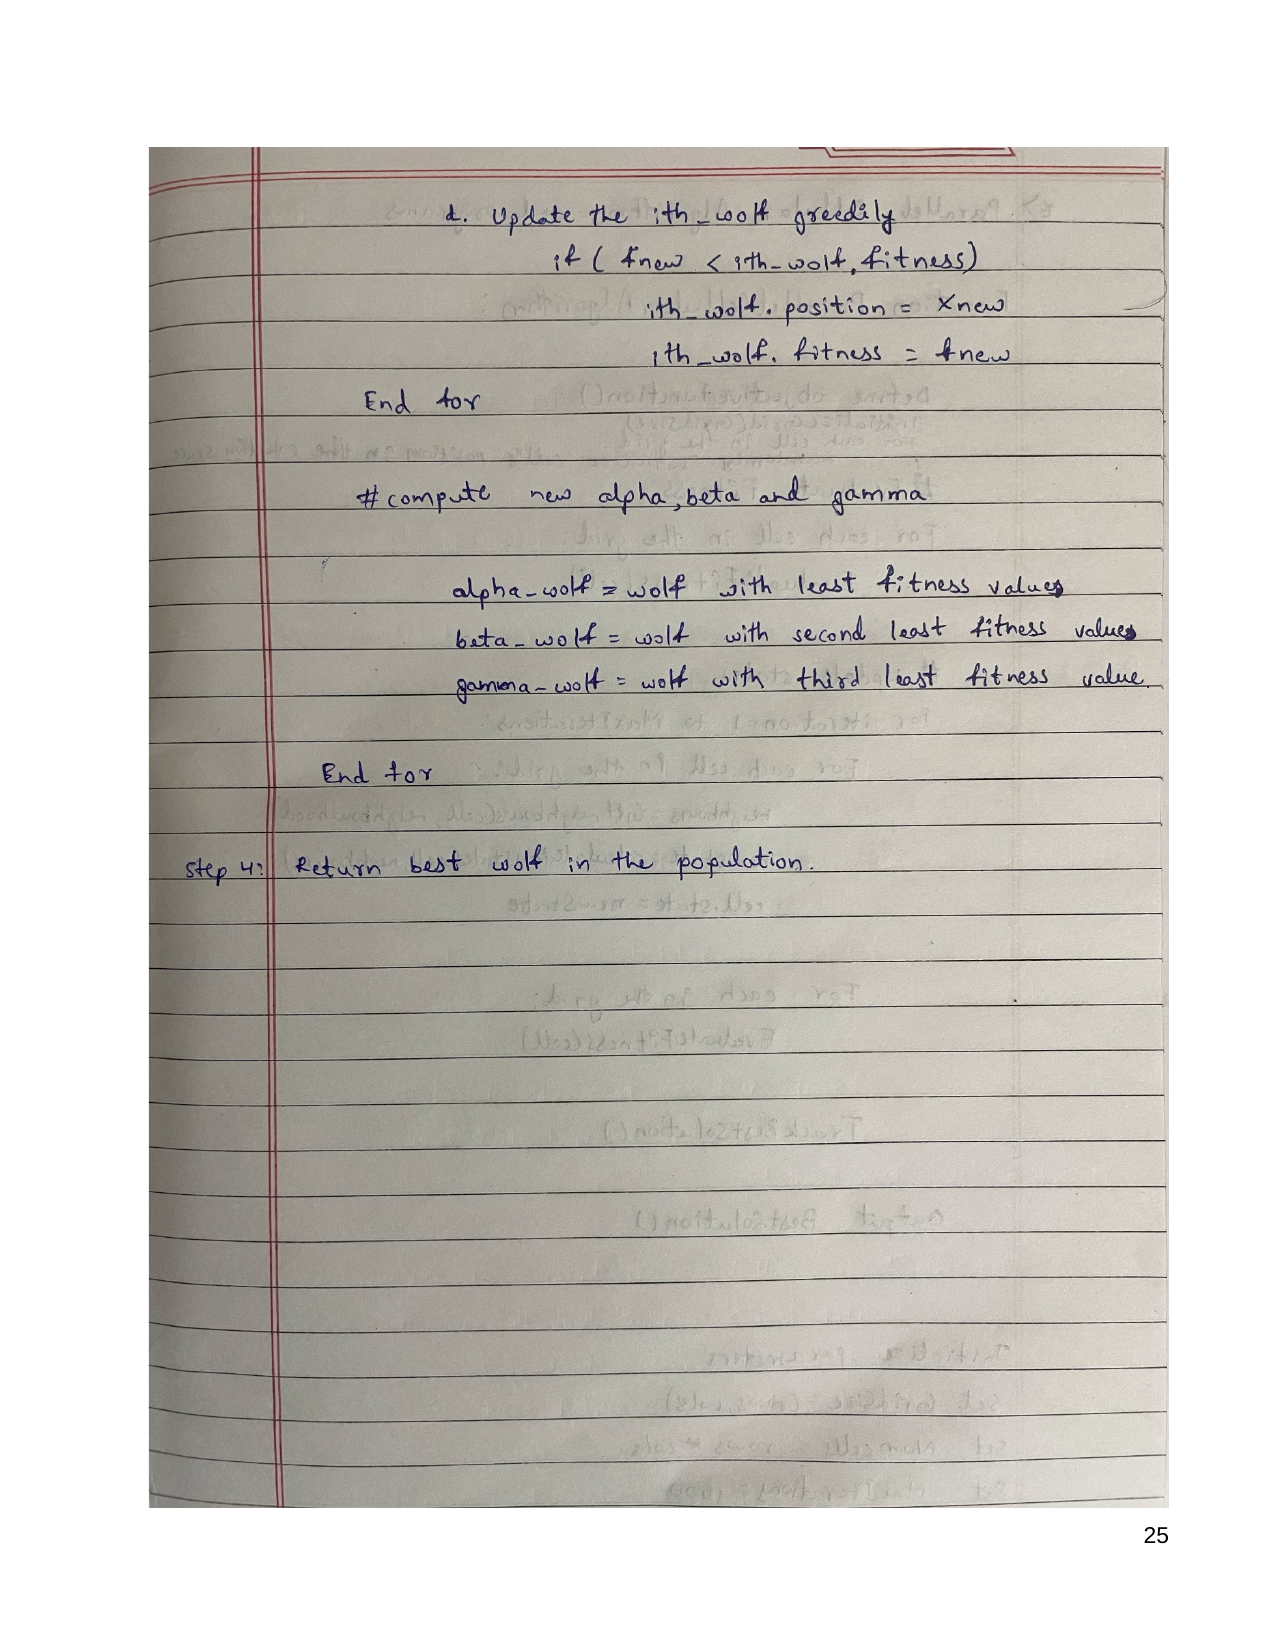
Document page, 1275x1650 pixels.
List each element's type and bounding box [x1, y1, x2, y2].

picture [148, 147, 1169, 1508]
